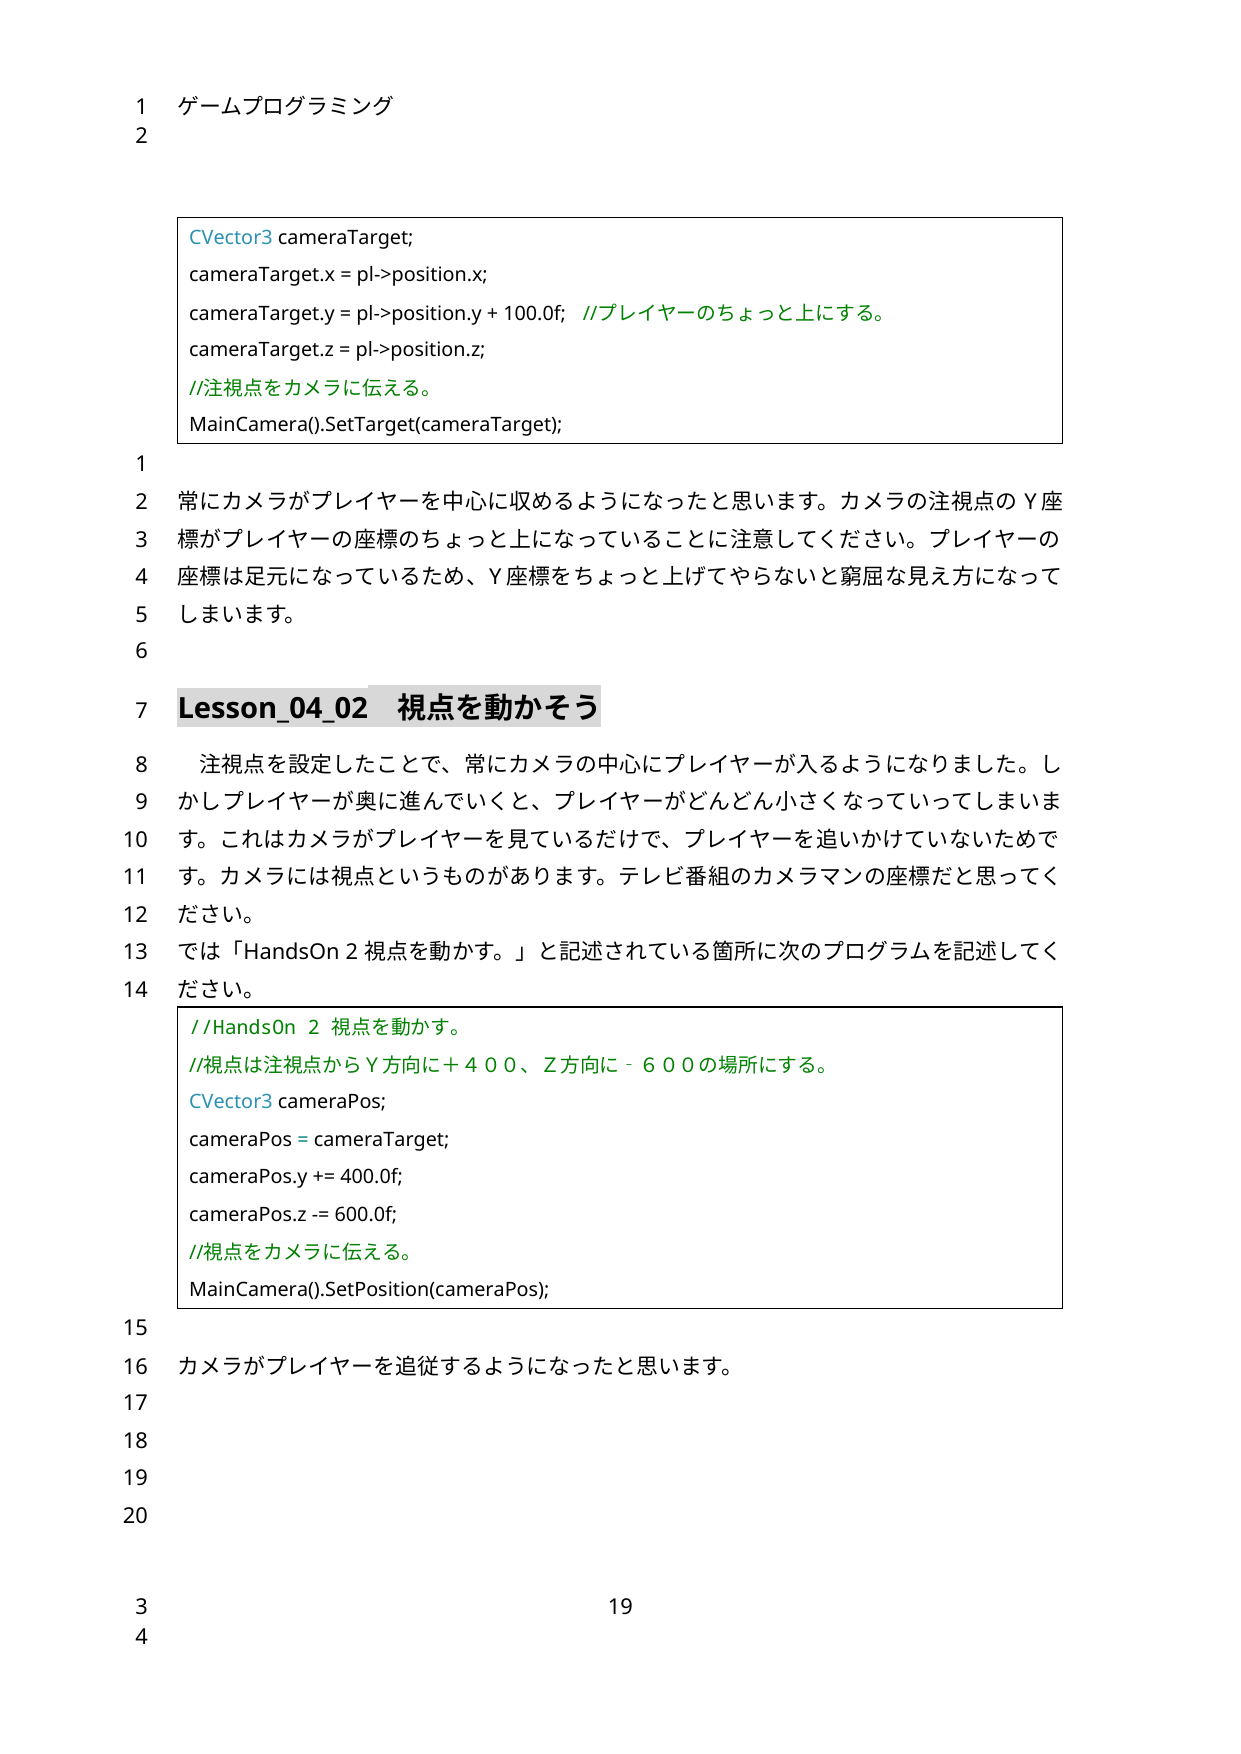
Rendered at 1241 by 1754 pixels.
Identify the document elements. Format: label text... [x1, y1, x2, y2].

text 常にカメラがプレイヤーを中心に収めるようになったと思います。カメラの注視点のY座標がプレイヤーの座標のちょっと上になっていることに注意してください。プレイヤーの座標は足元になっているため、Y座標をちょっと上げてやらないと窮屈な見え方になってしまいます。 [177, 481, 1063, 631]
text では「HandsOn 2 視点を動かす。」と記述されている箇所に次のプログラムを記述してください。 [177, 931, 1063, 1006]
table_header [178, 218, 1062, 443]
text 注視点を設定したことで、常にカメラの中心にプレイヤーが入るようになりました。しかしプレイヤーが奥に進んでいくと、プレイヤーがどんどん小さくなっていってしまいます。これはカメラがプレイヤーを見ているだけで、プレイヤーを追いかけていないためです。カメラには視点というものがあります。テレビ番組のカメラマンの座標だと思ってください。 [177, 744, 1063, 931]
subtitle Lesson_04_02 視点を動かそう [177, 669, 1063, 744]
text カメラがプレイヤーを追従するようになったと思います。 [177, 1346, 1063, 1383]
table_header //HandsOn 2 視点を動かす。 //視点は注視点からＹ方向に＋４００、Ｚ方向に‐６００の場所にする。 CVector3 cameraPos; cameraPos = cameraTarget; cameraPos.y += 400.0f; cameraPos.z -= 600.0f; //視点をカメラに伝える。 MainCamera().SetPosition(cameraPos); [178, 1008, 1062, 1307]
